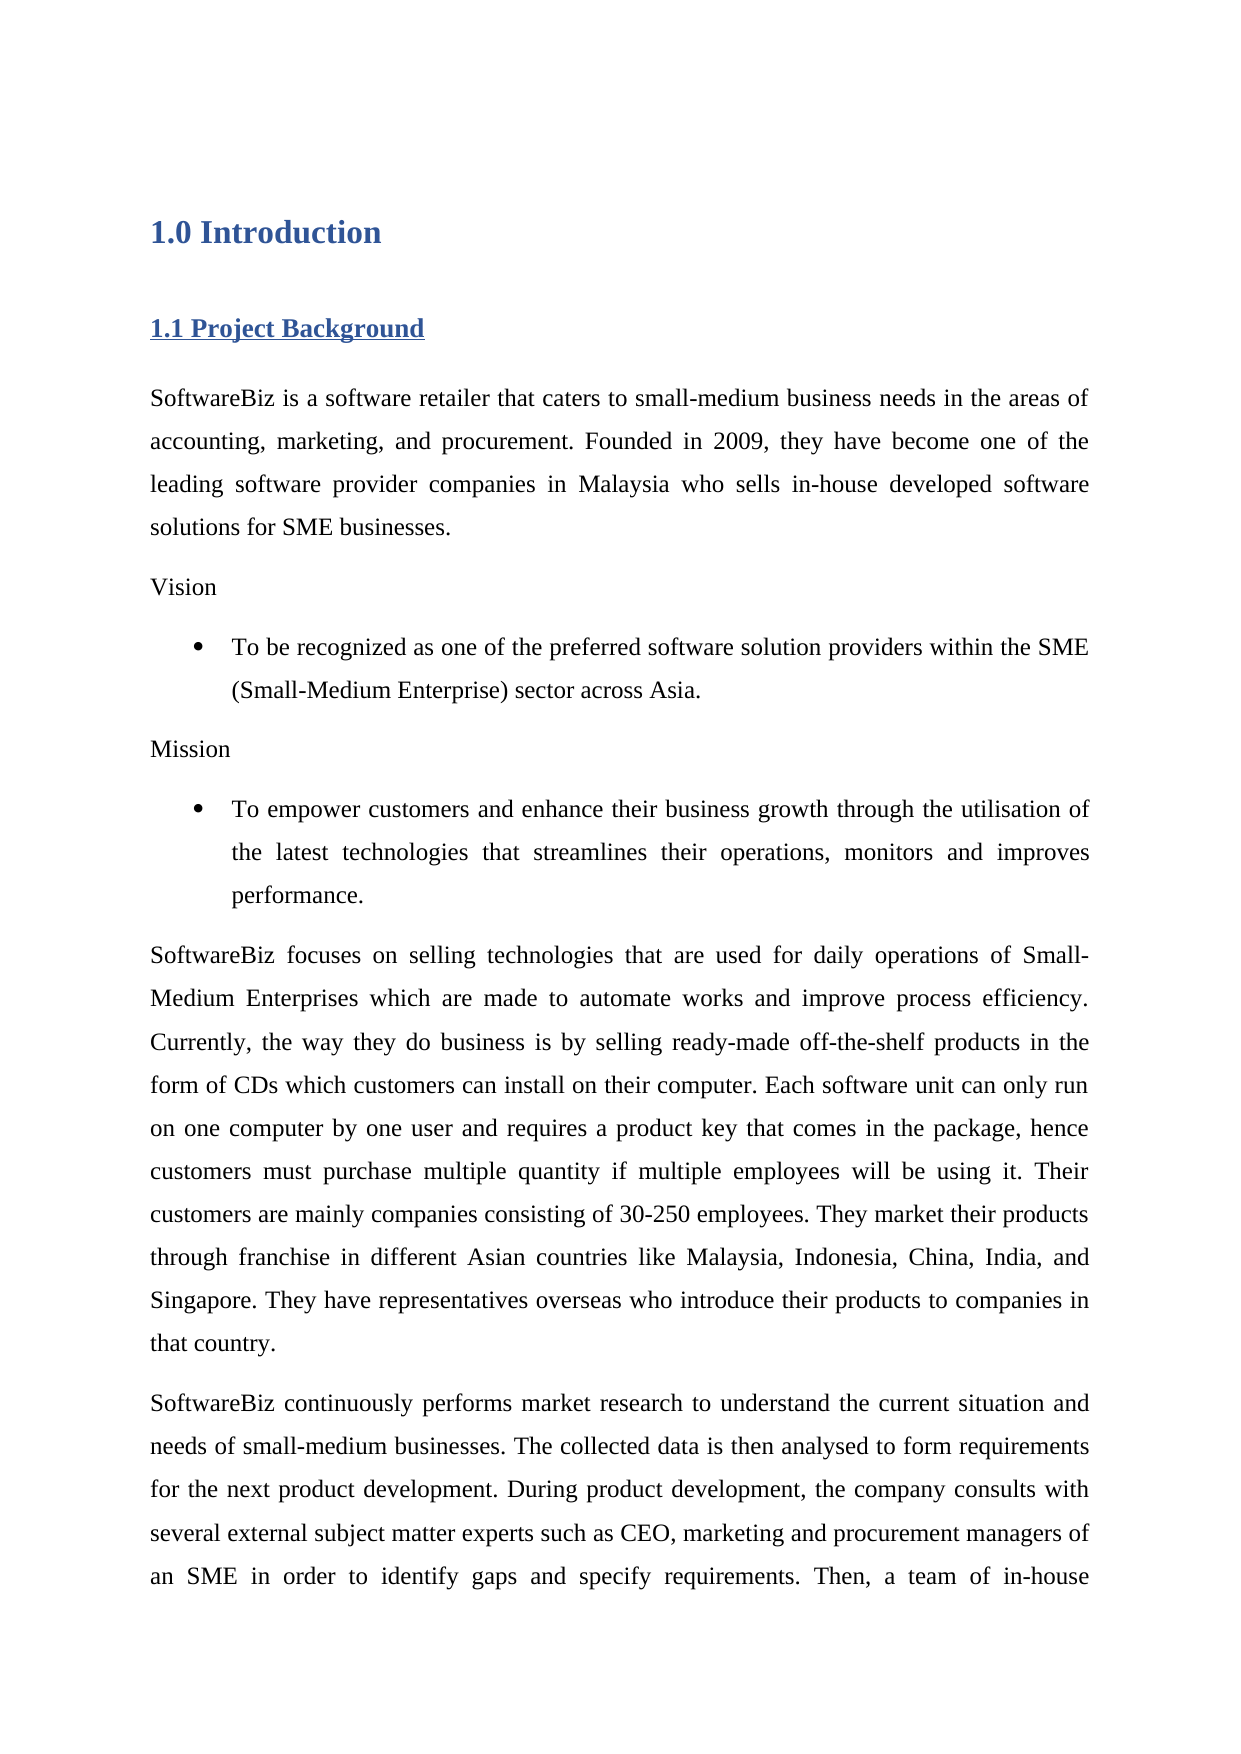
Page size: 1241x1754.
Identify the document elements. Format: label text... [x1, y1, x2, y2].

list To be recognized as one of the preferred software solution providers within the SME (Small-Medium Enterprise) sector across Asia. [194, 632, 1090, 703]
text Vision [150, 572, 1090, 601]
subtitle 1.0 Introduction [150, 212, 1090, 251]
text SoftwareBiz is a software retailer that caters to small-medium business needs in the areas of accounting, marketing, and procurement. Founded in 2009, they have become one of the leading software provider companies in Malaysia who sells in-house developed software solutions for SME businesses. [150, 383, 1090, 541]
text SoftwareBiz focuses on selling technologies that are used for daily operations of Small-Medium Enterprises which are made to automate works and improve process efficiency. Currently, the way they do business is by selling ready-made off-the-shelf products in the form of CDs which customers can install on their computer. Each software unit can only run on one computer by one user and requires a product key that comes in the package, hence customers must purchase multiple quantity if multiple employees will be using it. Their customers are mainly companies consisting of 30-250 employees. They market their products through franchise in different Asian countries like Malaysia, Indonesia, China, India, and Singapore. They have representatives overseas who introduce their products to companies in that country. [150, 940, 1090, 1357]
subtitle 1.1 Project Background [150, 312, 1090, 343]
list To empower customers and enhance their business growth through the utilisation of the latest technologies that streamlines their operations, monitors and improves performance. [194, 794, 1090, 909]
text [150, 1388, 1090, 1589]
text Mission [150, 734, 1090, 763]
